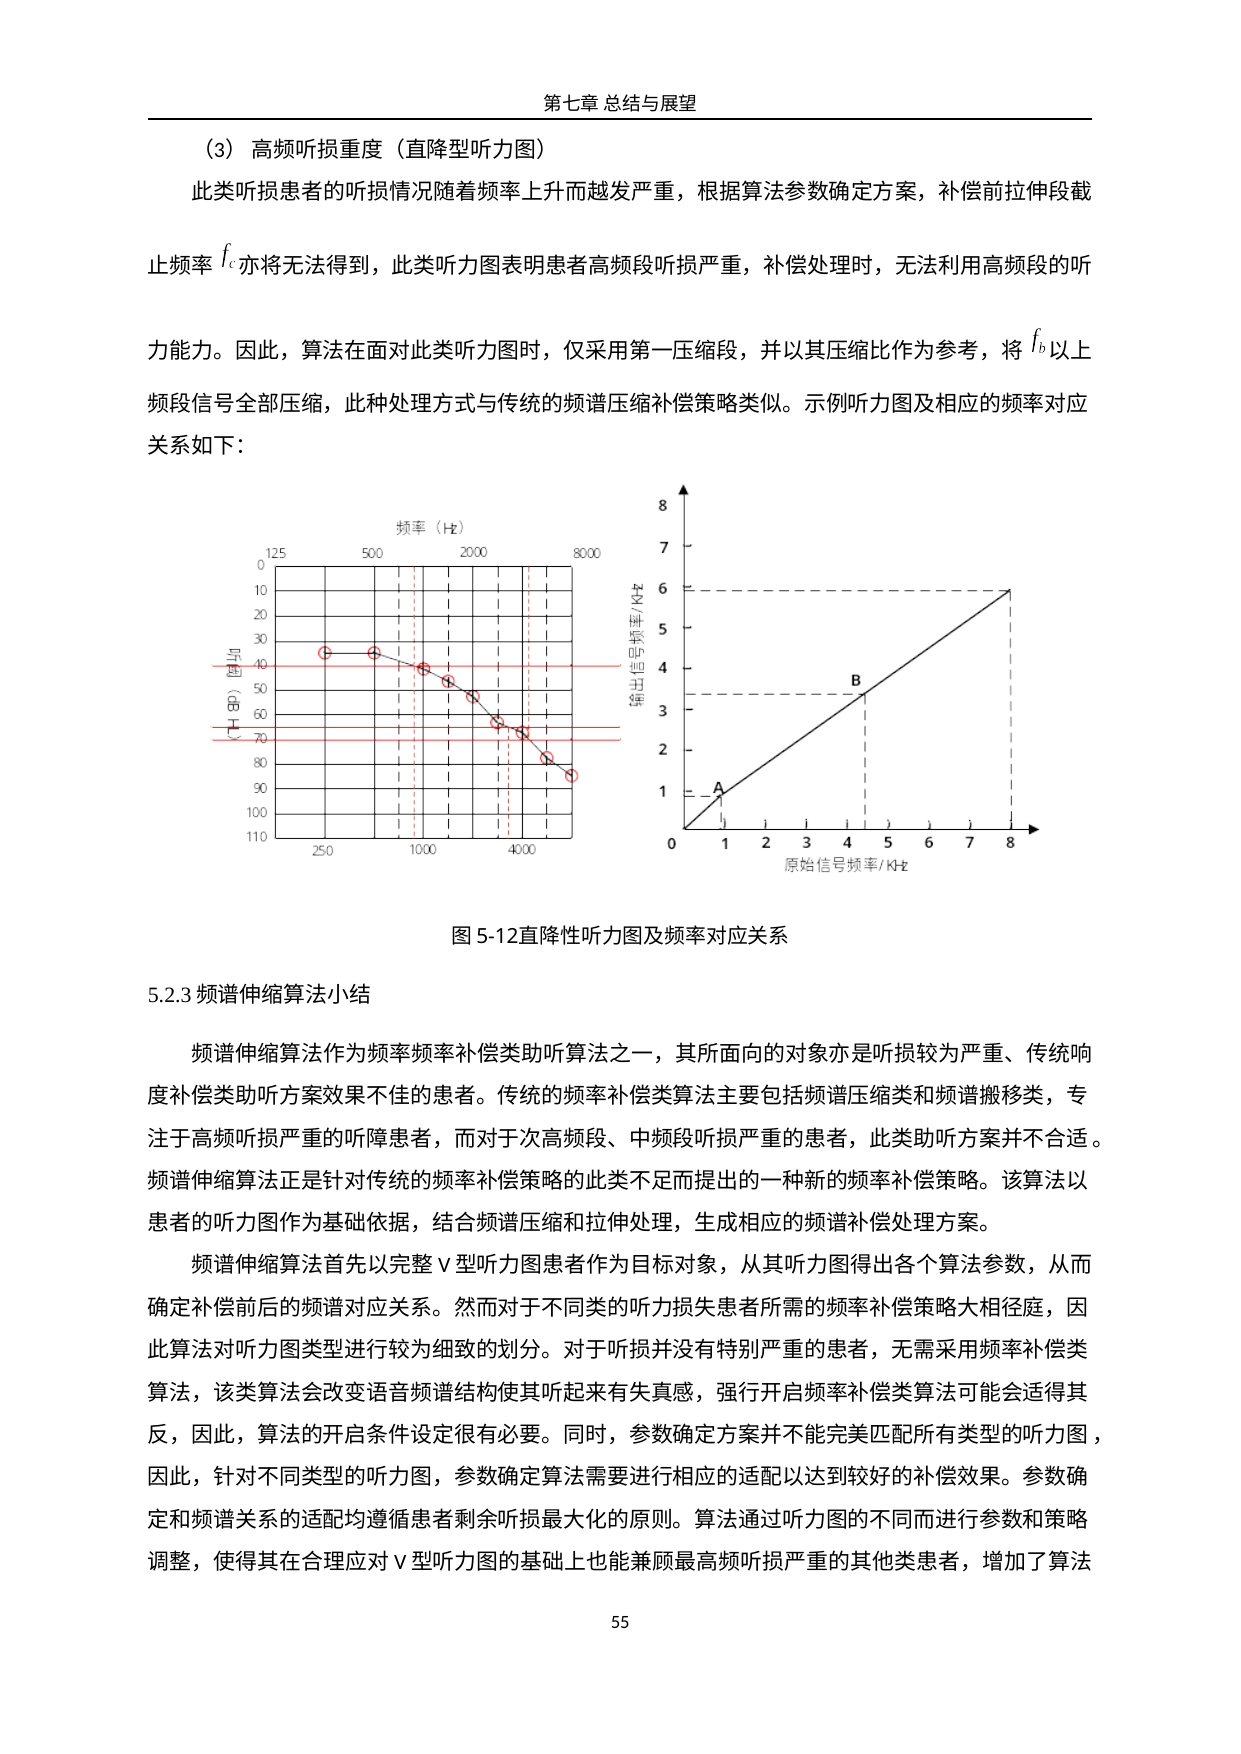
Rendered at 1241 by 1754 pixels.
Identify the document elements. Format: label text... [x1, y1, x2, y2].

list 高频听损重度（直降型听力图） [192, 131, 1092, 165]
text 图5-12直降性听力图及频率对应关系 [148, 917, 1092, 951]
text 频谱伸缩算法作为频率频率补偿类助听算法之一，其所面向的对象亦是听损较为严重、传统响度补偿类助听方案效果不佳的患者。传统的频率补偿类算法主要包括频谱压缩类和频谱搬移类，专注于高频听损严重的听障患者，而对于次高频段、中频段听损严重的患者，此类助听方案并不合适。频谱伸缩算法正是针对传统的频率补偿策略的此类不足而提出的一种新的频率补偿策略。该算法以患者的听力图作为基础依据，结合频谱压缩和拉伸处理，生成相应的频谱补偿处理方案。 [148, 1035, 1092, 1238]
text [148, 1246, 1092, 1577]
list 此类听损患者的听损情况随着频率上升而越发严重，根据算法参数确定方案，补偿前拉伸段截止频率亦将无法得到，此类听力图表明患者高频段听损严重，补偿处理时，无法利用高频段的听力能力。因此，算法在面对此类听力图时，仅采用第一压缩段，并以其压缩比作为参考，将以上频段信号全部压缩，此种处理方式与传统的频谱压缩补偿策略类似。示例听力图及相应的频率对应关系如下： [148, 173, 1092, 461]
text 5.2.3频谱伸缩算法小结 [148, 976, 1092, 1010]
